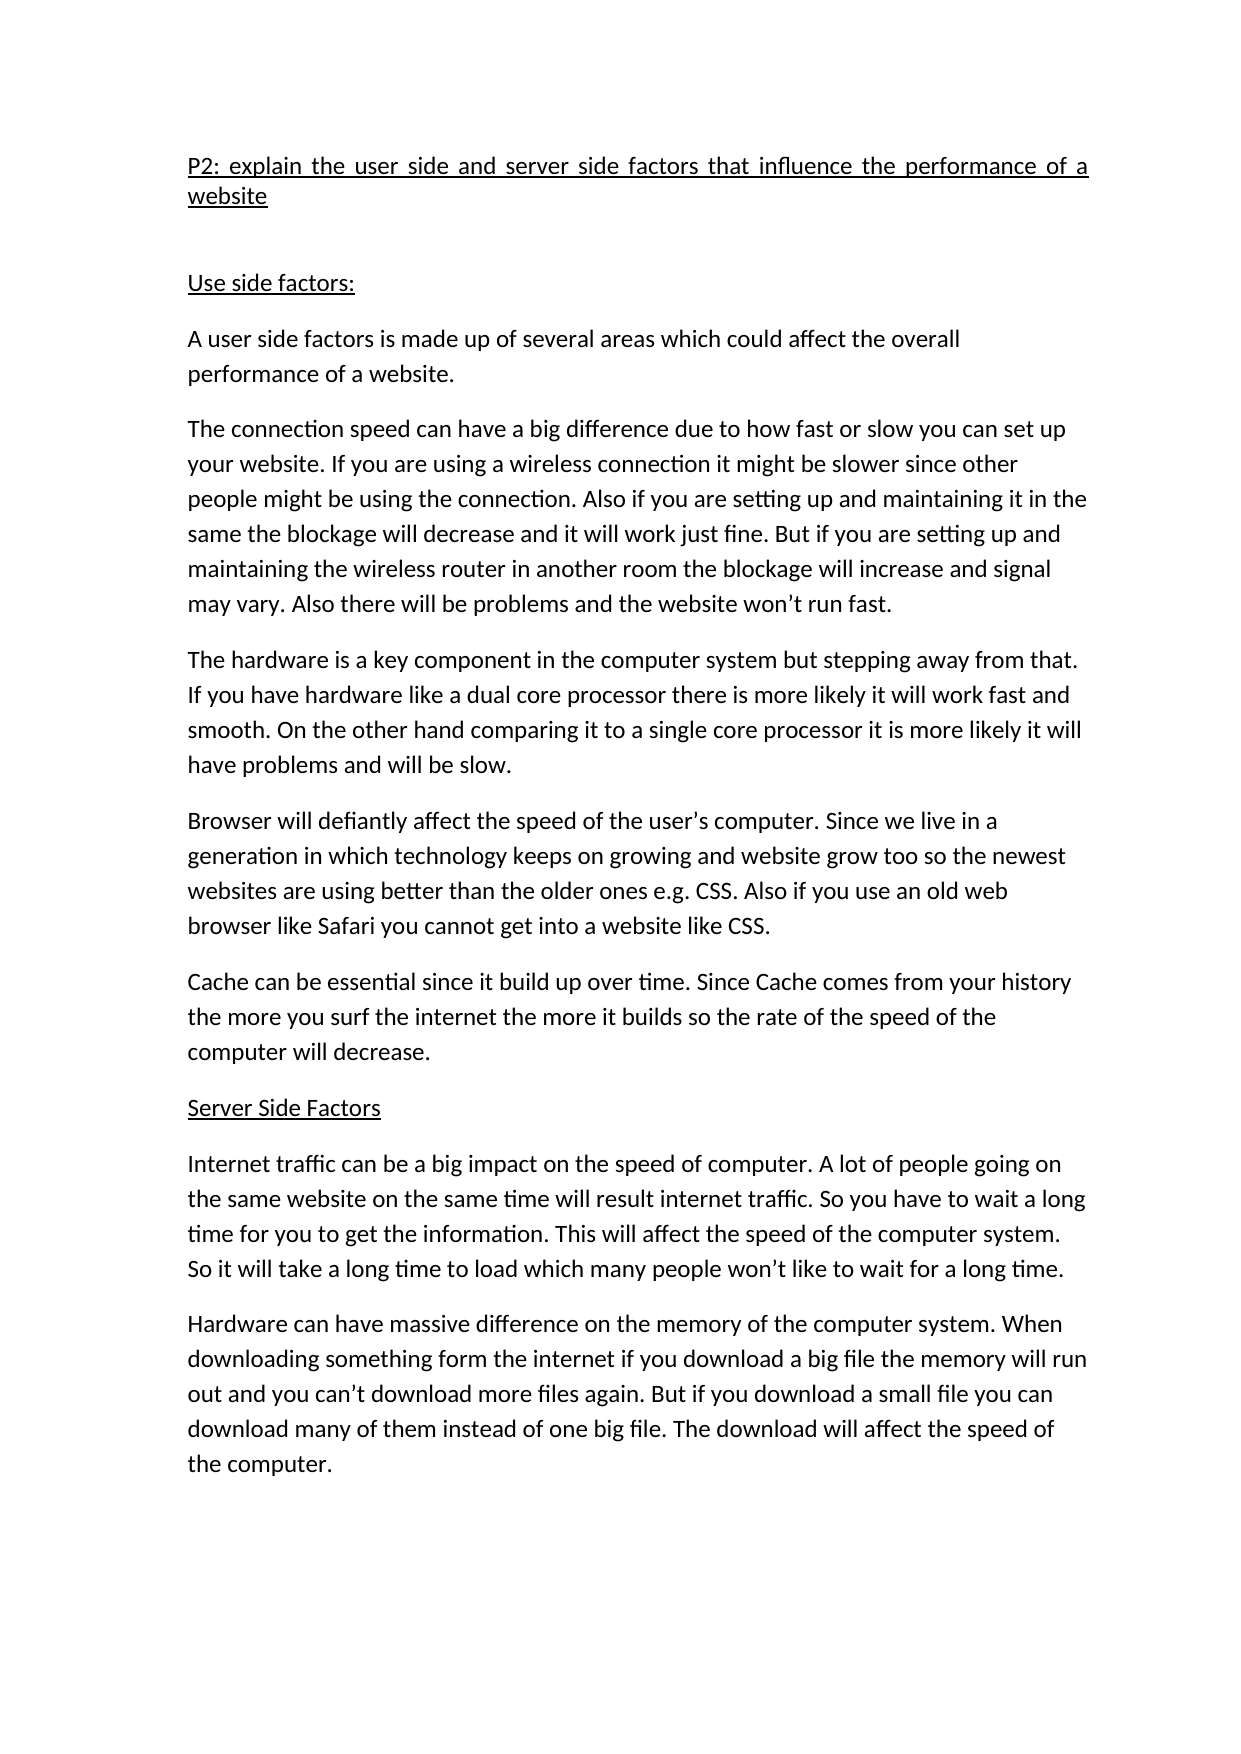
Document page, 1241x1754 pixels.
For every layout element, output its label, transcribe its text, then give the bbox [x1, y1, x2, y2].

text P2: explain the user side and server side factors that influence the performance of a website [187, 150, 1090, 211]
text Use side factors: [187, 267, 1090, 297]
text Hardware can have massive difference on the memory of the computer system. When downloading something form the internet if you download a big file the memory will run out and you can’t download more files again. But if you download a small file you can download many of them instead of one big file. The download will affect the speed of the computer. [187, 1308, 1090, 1479]
text Cache can be essential since it build up over time. Since Cache comes from your history the more you surf the internet the more it builds so the rate of the speed of the computer will decrease. [187, 966, 1090, 1067]
text The connection speed can have a big difference due to how fast or slow you can set up your website. If you are using a wireless connection it might be slower since other people might be using the connection. Also if you are setting up and maintaining it in the same the blockage will decrease and it will work just fine. But if you are setting up and maintaining the wireless router in another room the blockage will increase and signal may vary. Also there will be problems and the website won’t run fast. [187, 413, 1090, 619]
text Browser will defiantly affect the speed of the user’s computer. Since we live in a generation in which technology keeps on growing and website grow too so the newest websites are using better than the older ones e.g. CSS. Also if you use an old web browser like Safari you cannot get into a website like CSS. [187, 805, 1090, 941]
text A user side factors is made up of several areas which could affect the overall performance of a website. [187, 323, 1090, 388]
text Internet traffic can be a big impact on the speed of computer. A lot of people going on the same website on the same time will result internet traffic. So you have to wait a long time for you to get the information. This will affect the speed of the computer system. So it will take a long time to load which many people won’t like to wait for a long time. [187, 1148, 1090, 1283]
text The hardware is a key component in the computer system but stepping away from that. If you have hardware like a dual core processor there is more likely it will work fast and smooth. On the other hand comparing it to a single core processor it is more likely it will have problems and will be slow. [187, 644, 1090, 780]
text Server Side Factors [187, 1092, 1090, 1122]
